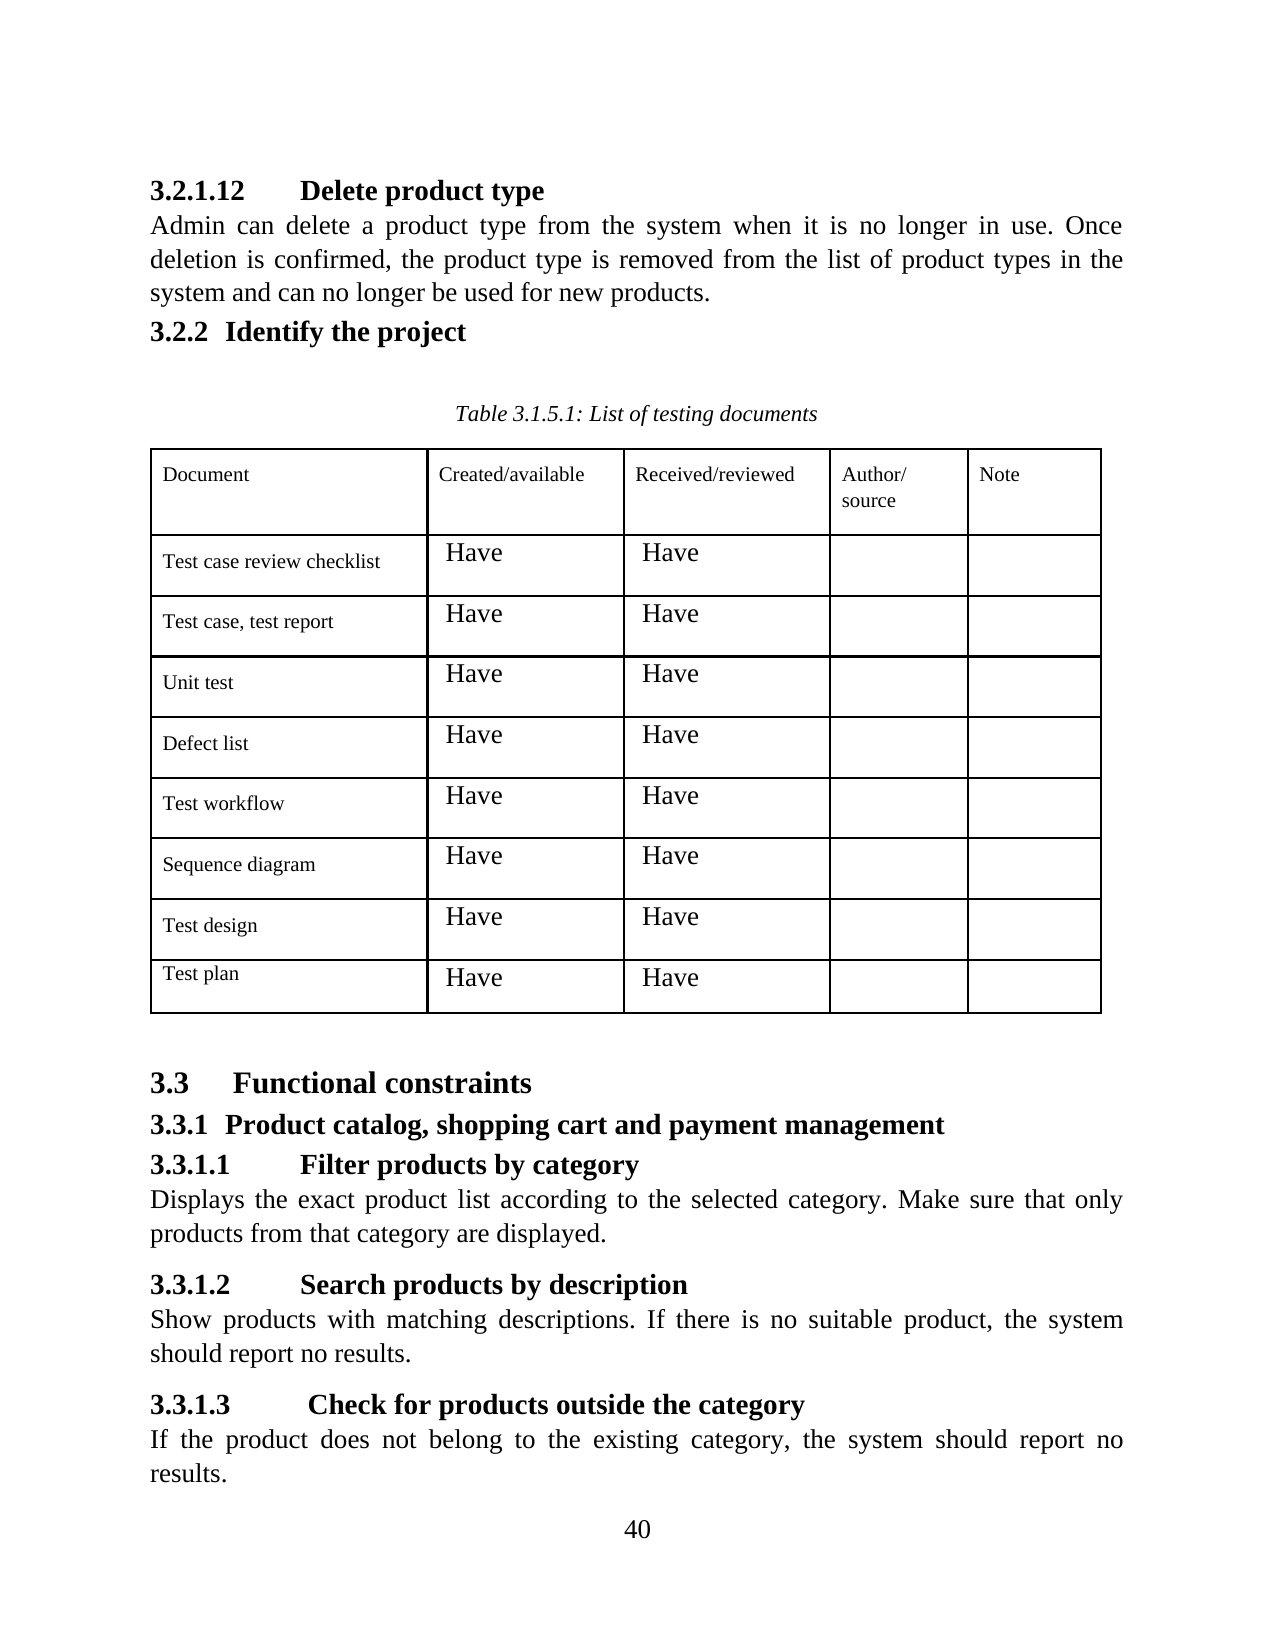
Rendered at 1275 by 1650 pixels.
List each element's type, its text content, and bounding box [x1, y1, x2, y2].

table_cell Have [429, 536, 623, 595]
table_cell [969, 536, 1100, 595]
table_cell [831, 961, 967, 1012]
table_cell [969, 839, 1100, 898]
table_cell [969, 597, 1100, 655]
table_header Created/available [429, 450, 623, 534]
table_cell Have [625, 839, 829, 898]
table_cell [969, 961, 1100, 1012]
table_cell Have [429, 900, 623, 958]
table_cell Have [429, 839, 623, 898]
table_cell Have [429, 658, 623, 716]
subtitle Delete product type [150, 173, 1125, 207]
subtitle Filter products by category [150, 1147, 1125, 1181]
table_cell Have [625, 900, 829, 958]
table_header Author/source [831, 450, 967, 534]
table_cell [831, 900, 967, 958]
subtitle Functional constraints [150, 1064, 1125, 1100]
table_cell Test plan [152, 961, 426, 1012]
table_cell Test case review checklist [152, 536, 426, 595]
table_cell [969, 658, 1100, 716]
table_cell Have [625, 597, 829, 655]
table_cell [969, 900, 1100, 958]
table_header Note [969, 450, 1100, 534]
table_cell [831, 597, 967, 655]
table_cell [969, 718, 1100, 777]
subtitle Product catalog, shopping cart and payment management [150, 1107, 1125, 1140]
table_cell Sequence diagram [152, 839, 426, 898]
table_cell Test design [152, 900, 426, 958]
table_cell Have [429, 779, 623, 837]
table_cell Have [429, 597, 623, 655]
table_cell [831, 536, 967, 595]
table_cell Test workflow [152, 779, 426, 837]
table_cell [969, 779, 1100, 837]
table_cell [831, 779, 967, 837]
text Table 3.1.5.1: List of testing documents [150, 400, 1125, 427]
table_cell Test case, test report [152, 597, 426, 655]
text Admin can delete a product type from the system when it is no longer in use. Once deletion is confirmed, the product type is removed from the list of product types in the system and can no longer be used for new products. [150, 209, 1125, 307]
table_cell [831, 658, 967, 716]
subtitle Check for products outside the category [150, 1387, 1125, 1421]
text Displays the exact product list according to the selected category. Make sure that only products from that category are displayed. [150, 1183, 1125, 1248]
subtitle Search products by description [150, 1267, 1125, 1301]
table_cell Have [625, 658, 829, 716]
table_cell [831, 718, 967, 777]
table_cell Have [429, 718, 623, 777]
text Show products with matching descriptions. If there is no suitable product, the system should report no results. [150, 1303, 1125, 1368]
table_header Received/reviewed [625, 450, 829, 534]
table_cell [831, 839, 967, 898]
table_cell Have [625, 961, 829, 1012]
table_cell Defect list [152, 718, 426, 777]
table_cell Have [625, 718, 829, 777]
table_cell Unit test [152, 658, 426, 716]
table_cell Have [625, 779, 829, 837]
table_header Document [152, 450, 426, 534]
table_cell Have [429, 961, 623, 1012]
table_cell Have [625, 536, 829, 595]
text If the product does not belong to the existing category, the system should report no results. [150, 1423, 1125, 1488]
subtitle Identify the project [150, 314, 1125, 348]
